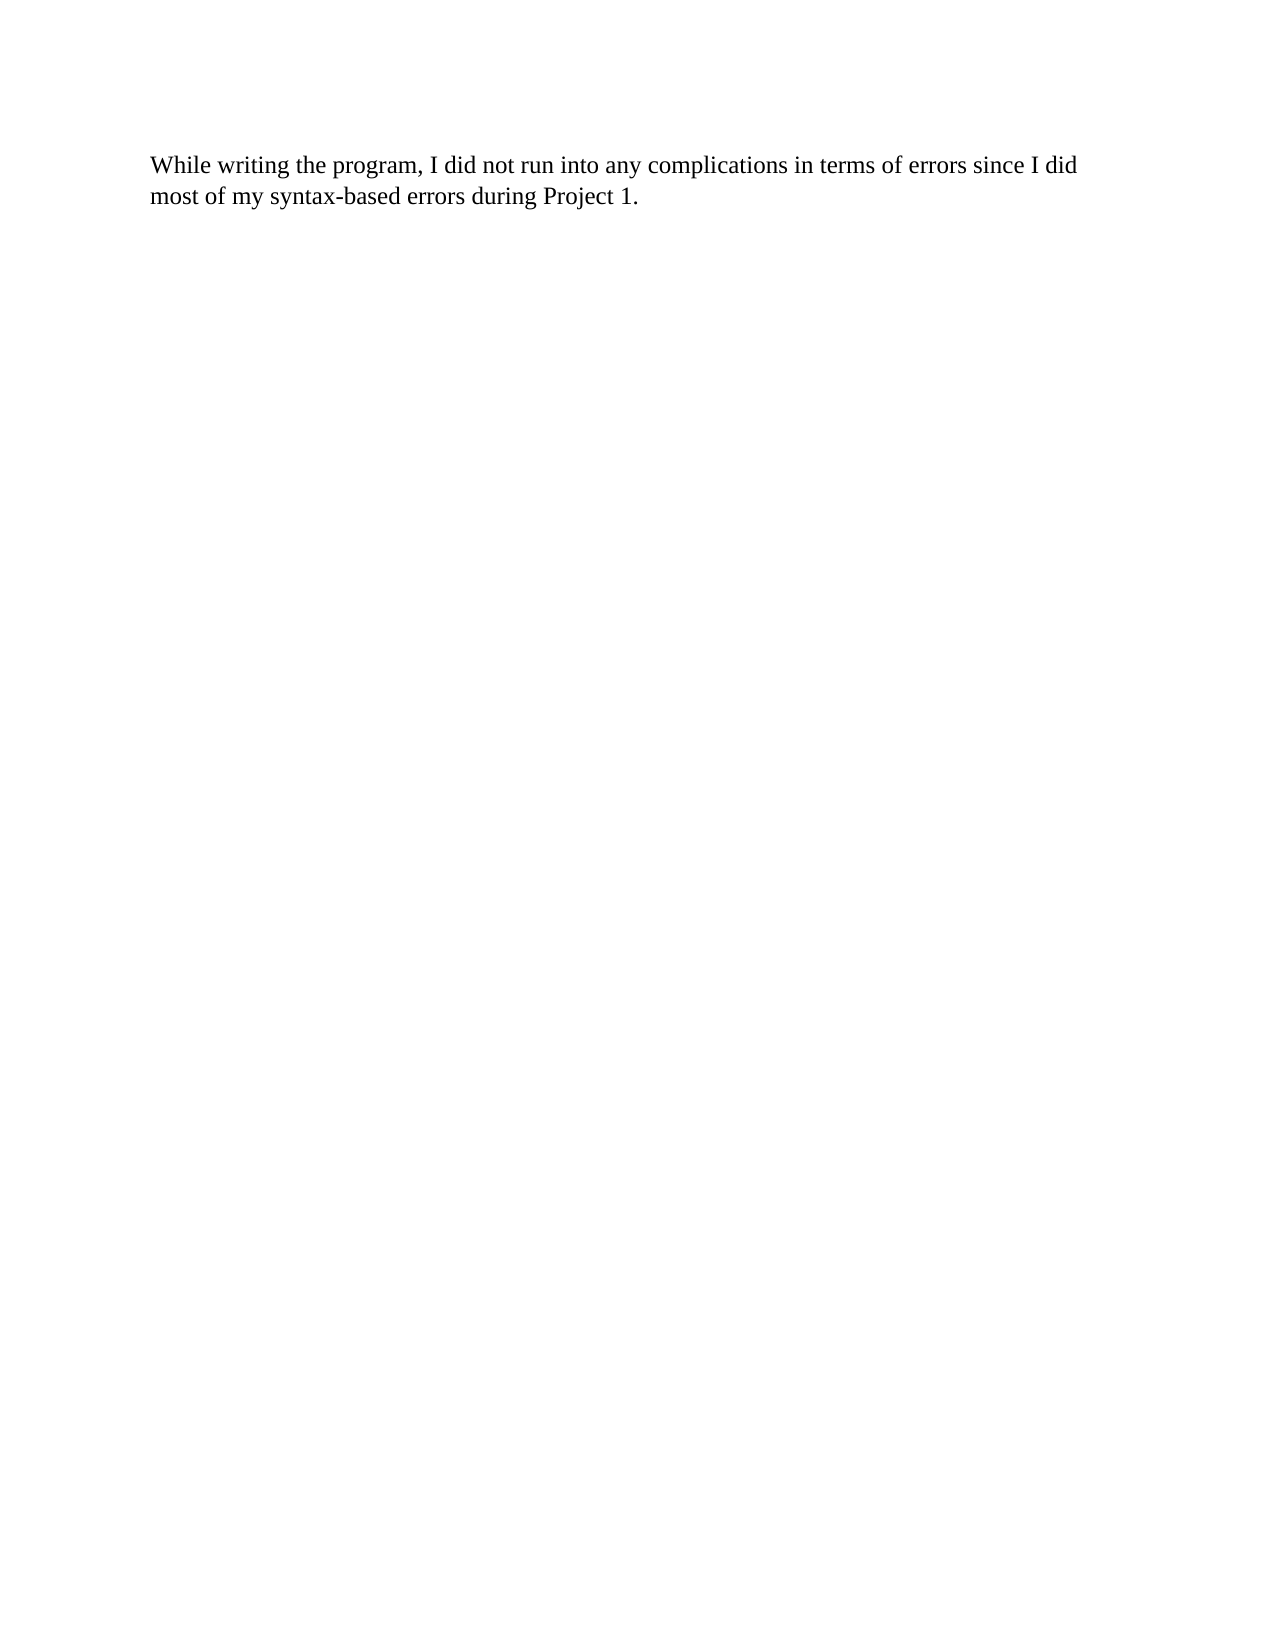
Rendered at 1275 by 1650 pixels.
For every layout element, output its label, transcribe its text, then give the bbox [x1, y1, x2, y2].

text While writing the program, I did not run into any complications in terms of errors since I did most of my syntax-based errors during Project 1. [150, 150, 1125, 210]
